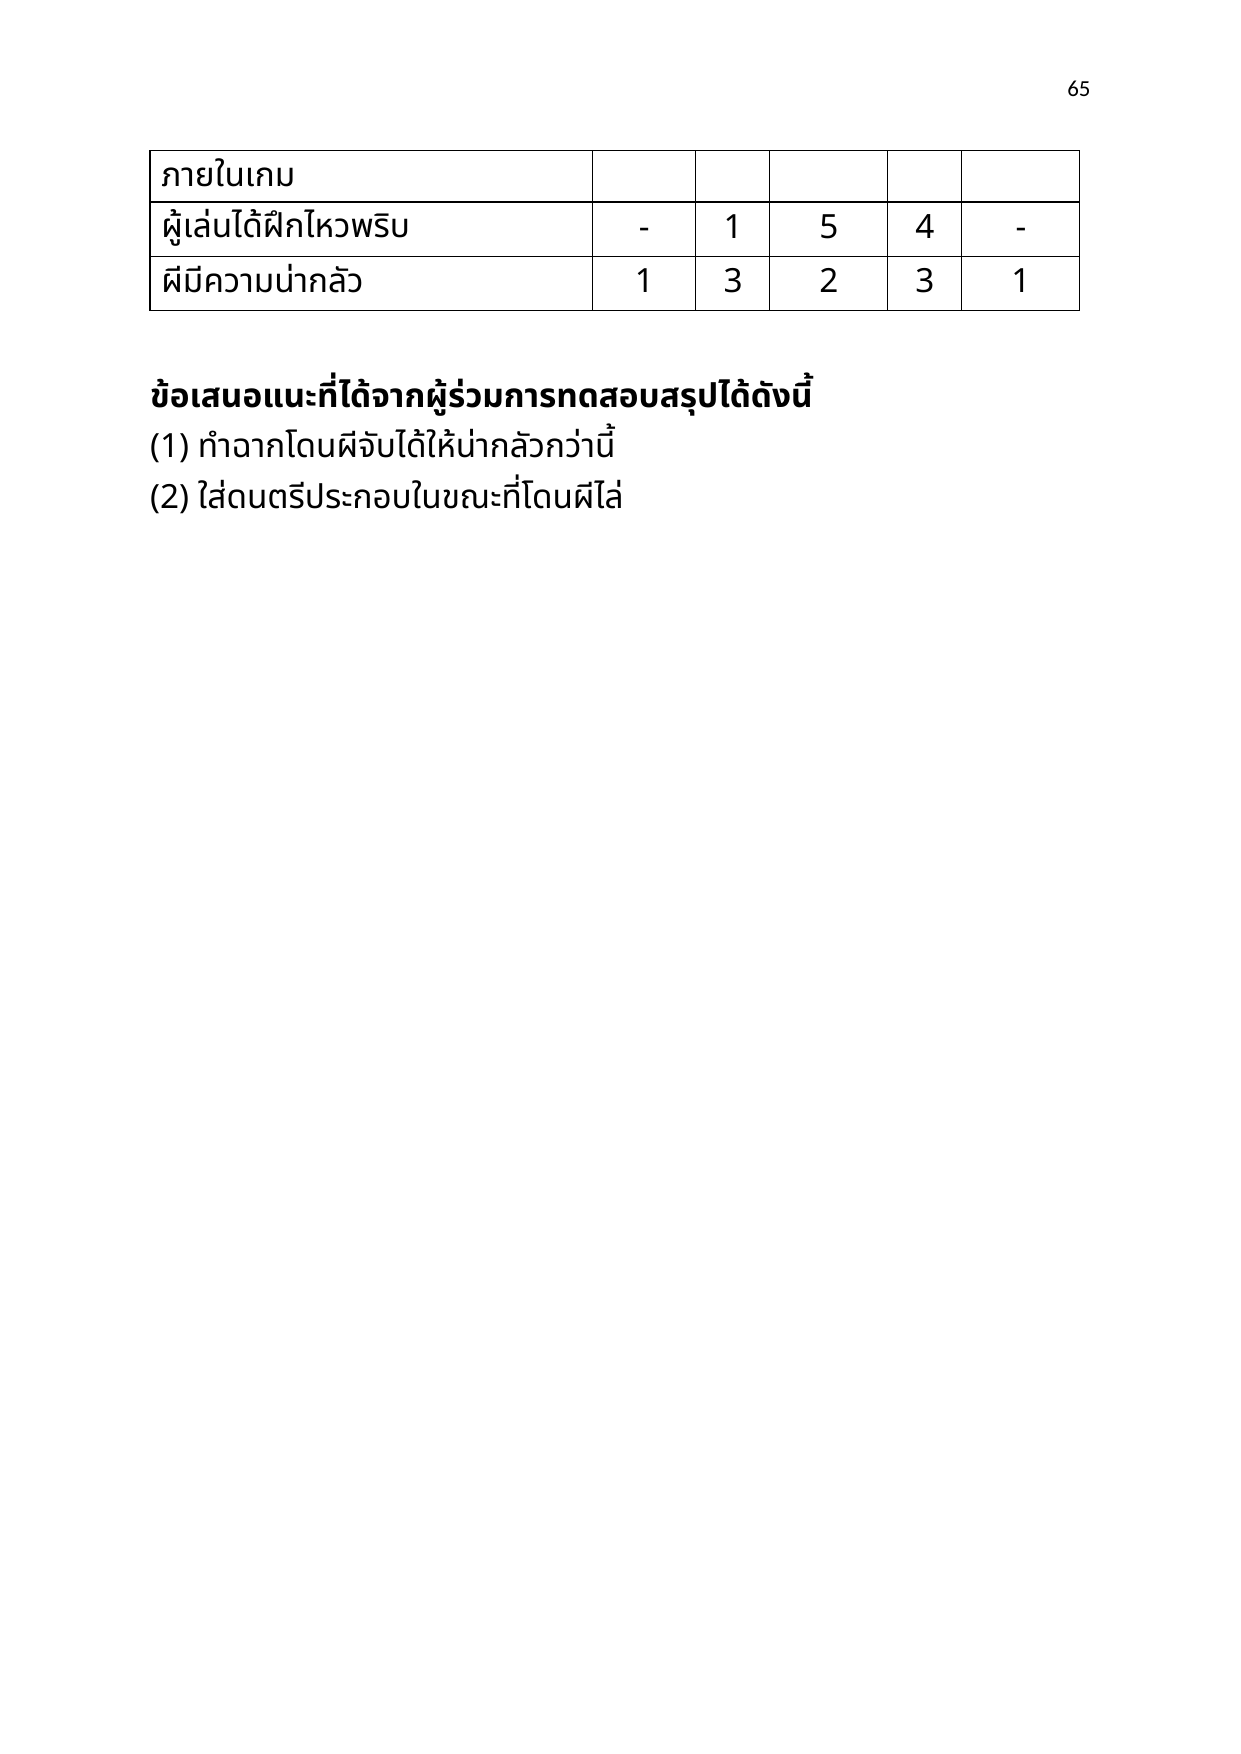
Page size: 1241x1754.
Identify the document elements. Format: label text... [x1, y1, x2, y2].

table_cell 1 [962, 257, 1079, 310]
table_cell - [888, 151, 961, 201]
table_cell 1 [593, 257, 695, 310]
table_cell 2 [770, 257, 887, 310]
text (1) ทำฉากโดนผีจับได้ให้น่ากลัวกว่านี้ [150, 422, 1090, 473]
table_cell 3 [696, 257, 769, 310]
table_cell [151, 151, 592, 201]
table_cell 3 [593, 151, 695, 201]
table_cell 1 [696, 151, 769, 201]
table_cell 6 [770, 151, 887, 201]
table_cell ผีมีความน่ากลัว [151, 257, 592, 310]
text (2) ใส่ดนตรีประกอบในขณะที่โดนผีไล่ [150, 473, 1090, 523]
table_cell 4 [888, 203, 961, 256]
table_cell 1 [696, 203, 769, 256]
text ข้อเสนอแนะที่ได้จากผู้ร่วมการทดสอบสรุปได้ดังนี้ [150, 372, 1090, 422]
table_cell - [962, 151, 1079, 201]
table_cell - [962, 203, 1079, 256]
table_cell 3 [888, 257, 961, 310]
table_cell - [593, 203, 695, 256]
table_cell 5 [770, 203, 887, 256]
table_cell ผู้เล่นได้ฝึกไหวพริบ [151, 203, 592, 256]
